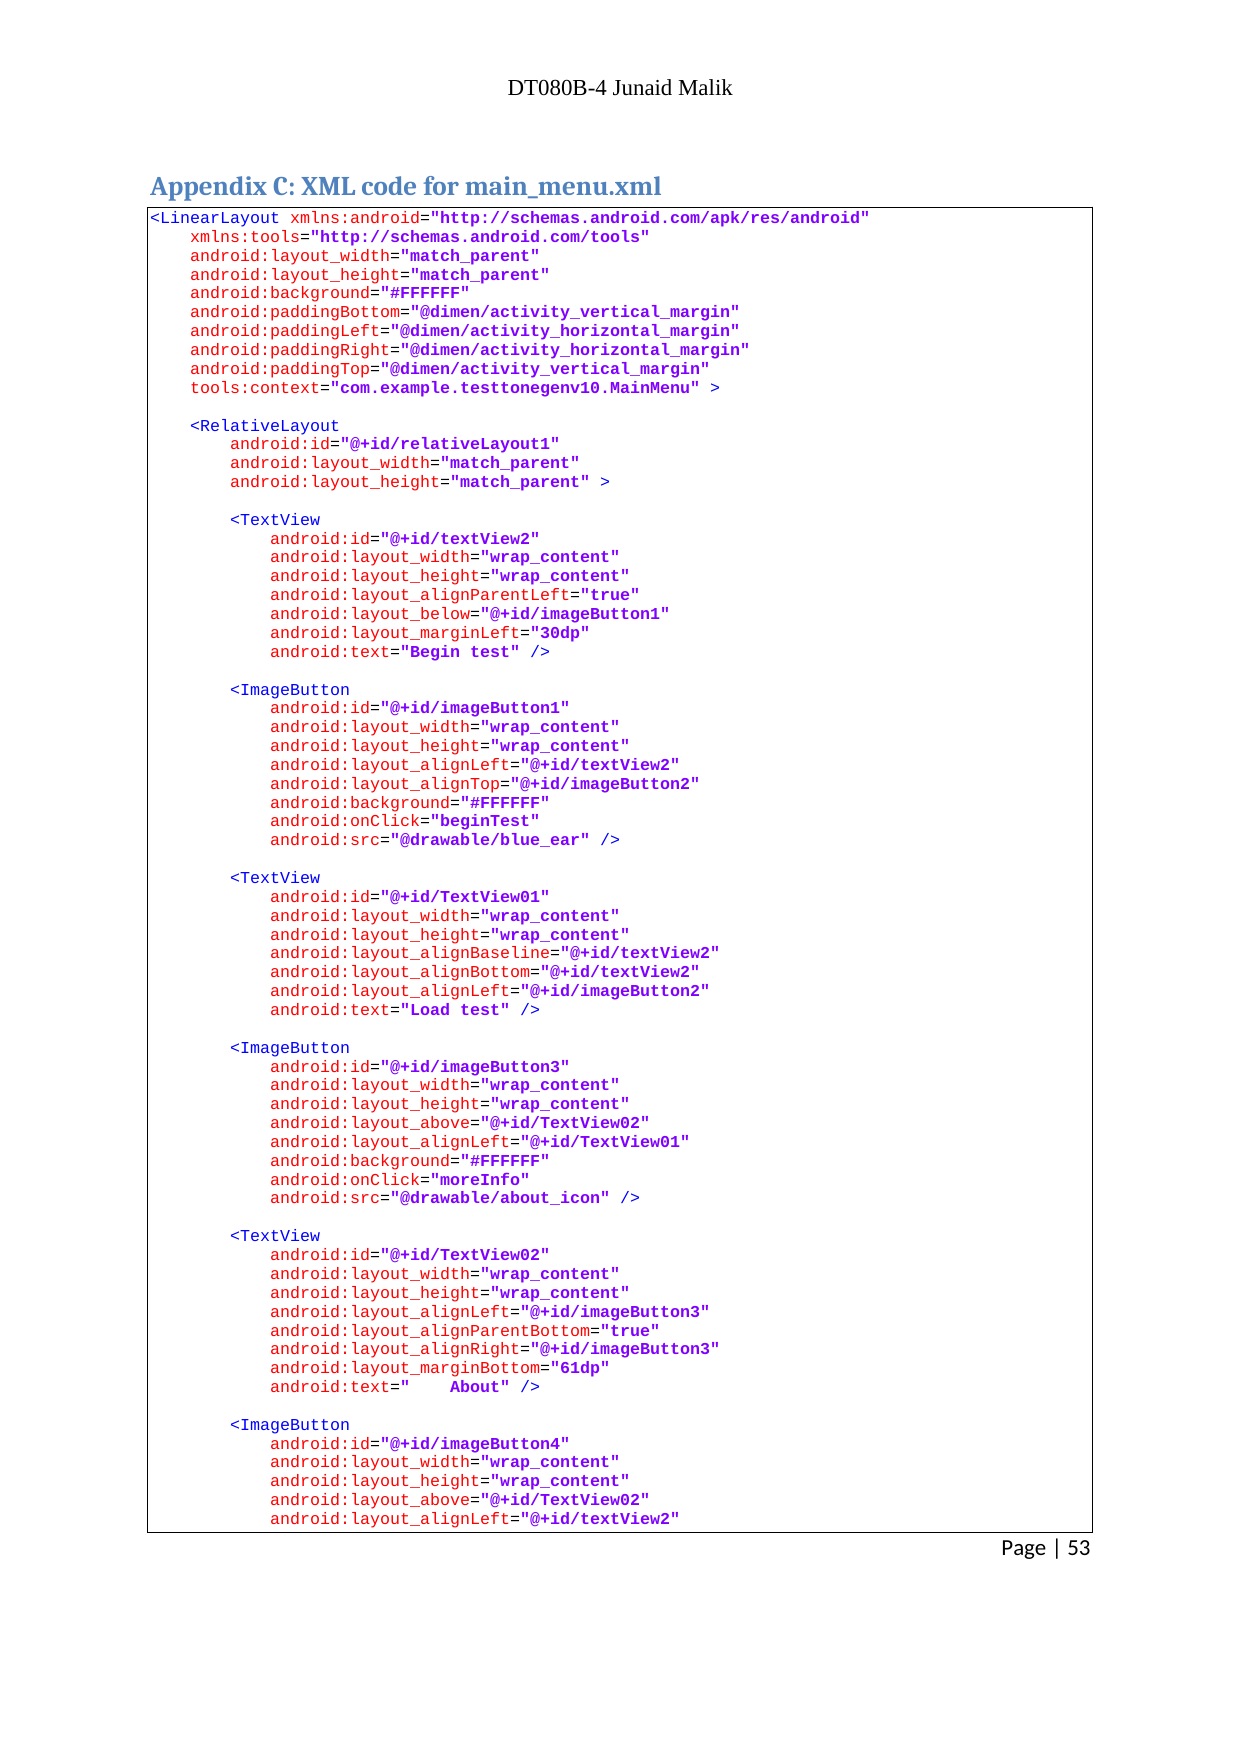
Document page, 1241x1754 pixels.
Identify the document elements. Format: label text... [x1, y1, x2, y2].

text android:background="#FFFFFF" [150, 1152, 1090, 1171]
text android:layout_width="wrap_content" [150, 1077, 1090, 1096]
text <ImageButton [150, 1416, 1090, 1435]
text android:layout_marginLeft="30dp" [150, 624, 1090, 643]
text android:layout_alignRight="@+id/imageButton3" [150, 1341, 1090, 1360]
text xmlns:tools="http://schemas.android.com/tools" [150, 228, 1090, 247]
text android:layout_height="match_parent" > [150, 474, 1090, 492]
text android:layout_below="@+id/imageButton1" [150, 606, 1090, 624]
text android:layout_height="wrap_content" [150, 568, 1090, 587]
text <LinearLayout xmlns:android="http://schemas.android.com/apk/res/android" [148, 208, 1092, 228]
text <TextView [150, 869, 1090, 888]
text android:layout_width="wrap_content" [150, 907, 1090, 926]
text android:layout_width="wrap_content" [150, 549, 1090, 568]
text android:layout_height="match_parent" [150, 266, 1090, 285]
text android:layout_alignLeft="@+id/TextView01" [150, 1133, 1090, 1152]
text android:layout_height="wrap_content" [150, 926, 1090, 945]
text <RelativeLayout [150, 417, 1090, 436]
text android:layout_width="wrap_content" [150, 1266, 1090, 1284]
text android:src="@drawable/blue_ear" /> [150, 832, 1090, 851]
text android:layout_alignParentBottom="true" [150, 1322, 1090, 1341]
text android:onClick="moreInfo" [150, 1171, 1090, 1190]
text tools:context="com.example.testtonegenv10.MainMenu" > [150, 379, 1090, 398]
text android:layout_width="match_parent" [150, 455, 1090, 474]
text android:id="@+id/imageButton1" [150, 700, 1090, 719]
text android:layout_width="wrap_content" [150, 719, 1090, 738]
text android:src="@drawable/about_icon" /> [150, 1190, 1090, 1209]
text android:onClick="beginTest" [150, 813, 1090, 832]
text android:layout_above="@+id/TextView02" [150, 1492, 1090, 1507]
text android:id="@+id/TextView02" [150, 1247, 1090, 1266]
text android:text=" About" /> [150, 1379, 1090, 1397]
text android:layout_alignLeft="@+id/imageButton2" [150, 983, 1090, 1002]
text android:layout_height="wrap_content" [150, 738, 1090, 756]
text <TextView [150, 511, 1090, 530]
text android:paddingRight="@dimen/activity_horizontal_margin" [150, 342, 1090, 361]
text android:layout_alignTop="@+id/imageButton2" [150, 775, 1090, 794]
text android:layout_height="wrap_content" [150, 1473, 1090, 1492]
text android:text="Begin test" /> [150, 643, 1090, 662]
text android:layout_alignBaseline="@+id/textView2" [150, 945, 1090, 964]
text android:layout_height="wrap_content" [150, 1284, 1090, 1303]
text <ImageButton [150, 681, 1090, 700]
text android:text="Load test" /> [150, 1002, 1090, 1020]
text android:layout_height="wrap_content" [150, 1096, 1090, 1115]
text android:layout_alignLeft="@+id/textView2" [148, 1507, 1092, 1532]
text <ImageButton [150, 1039, 1090, 1058]
text android:id="@+id/TextView01" [150, 888, 1090, 907]
text android:layout_alignBottom="@+id/textView2" [150, 964, 1090, 983]
text android:id="@+id/imageButton4" [150, 1435, 1090, 1454]
text android:id="@+id/relativeLayout1" [150, 436, 1090, 455]
text <TextView [150, 1228, 1090, 1247]
text android:paddingTop="@dimen/activity_vertical_margin" [150, 361, 1090, 379]
text android:layout_alignLeft="@+id/imageButton3" [150, 1303, 1090, 1322]
subtitle Appendix C: XML code for main_menu.xml [150, 171, 1090, 202]
text android:background="#FFFFFF" [150, 285, 1090, 304]
text android:layout_alignLeft="@+id/textView2" [150, 756, 1090, 775]
text android:layout_marginBottom="61dp" [150, 1360, 1090, 1379]
text android:background="#FFFFFF" [150, 794, 1090, 813]
text android:paddingLeft="@dimen/activity_horizontal_margin" [150, 323, 1090, 342]
text android:id="@+id/textView2" [150, 530, 1090, 549]
text android:layout_alignParentLeft="true" [150, 587, 1090, 606]
text android:layout_width="wrap_content" [150, 1454, 1090, 1473]
text android:id="@+id/imageButton3" [150, 1058, 1090, 1077]
text android:paddingBottom="@dimen/activity_vertical_margin" [150, 304, 1090, 323]
text android:layout_above="@+id/TextView02" [150, 1115, 1090, 1133]
text android:layout_width="match_parent" [150, 247, 1090, 266]
